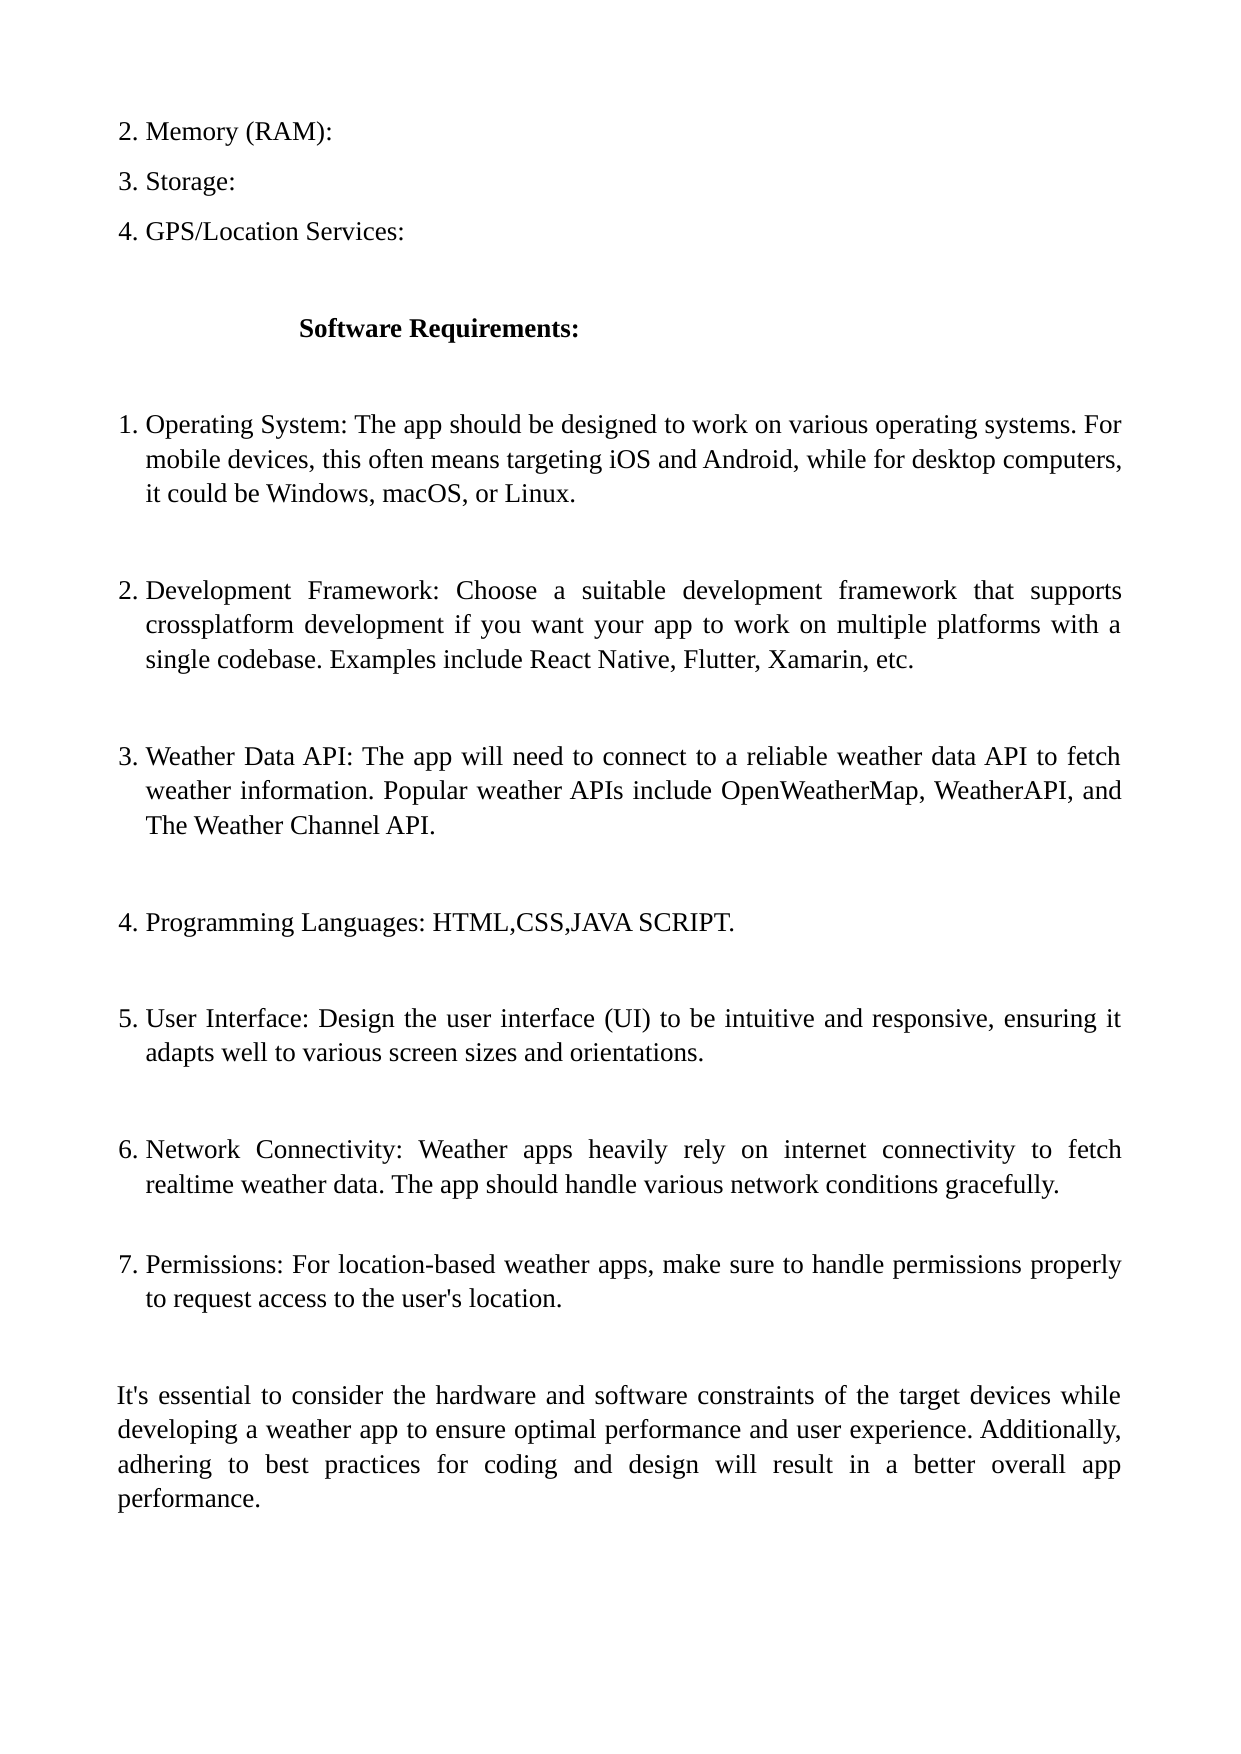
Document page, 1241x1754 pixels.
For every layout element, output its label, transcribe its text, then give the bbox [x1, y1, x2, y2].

text Software Requirements: [116, 312, 1123, 343]
list Operating System: The app should be designed to work on various operating systems. For mobile devices, this often means targeting iOS and Android, while for desktop computers, it could be Windows, macOS, or Linux. [118, 408, 1123, 508]
list Development Framework: Choose a suitable development framework that supports crossplatform development if you want your app to work on multiple platforms with a single codebase. Examples include React Native, Flutter, Xamarin, etc. [118, 574, 1123, 674]
list Memory (RAM): [118, 115, 1123, 146]
list Permissions: For location-based weather apps, make sure to handle permissions properly to request access to the user's location. [118, 1248, 1123, 1313]
list Weather Data API: The app will need to connect to a reliable weather data API to fetch weather information. Popular weather APIs include OpenWeatherMap, WeatherAPI, and The Weather Channel API. [118, 740, 1123, 840]
list Programming Languages: HTML,CSS,JAVA SCRIPT. [118, 906, 1123, 937]
list Storage: [118, 165, 1123, 196]
list GPS/Location Services: [118, 215, 1123, 246]
text It's essential to consider the hardware and software constraints of the target devices while developing a weather app to ensure optimal performance and user experience. Additionally, adhering to best practices for coding and design will result in a better overall app performance. [116, 1379, 1123, 1513]
list User Interface: Design the user interface (UI) to be intuitive and responsive, ensuring it adapts well to various screen sizes and orientations. [118, 1002, 1123, 1068]
list Network Connectivity: Weather apps heavily rely on internet connectivity to fetch realtime weather data. The app should handle various network conditions gracefully. [118, 1133, 1123, 1199]
